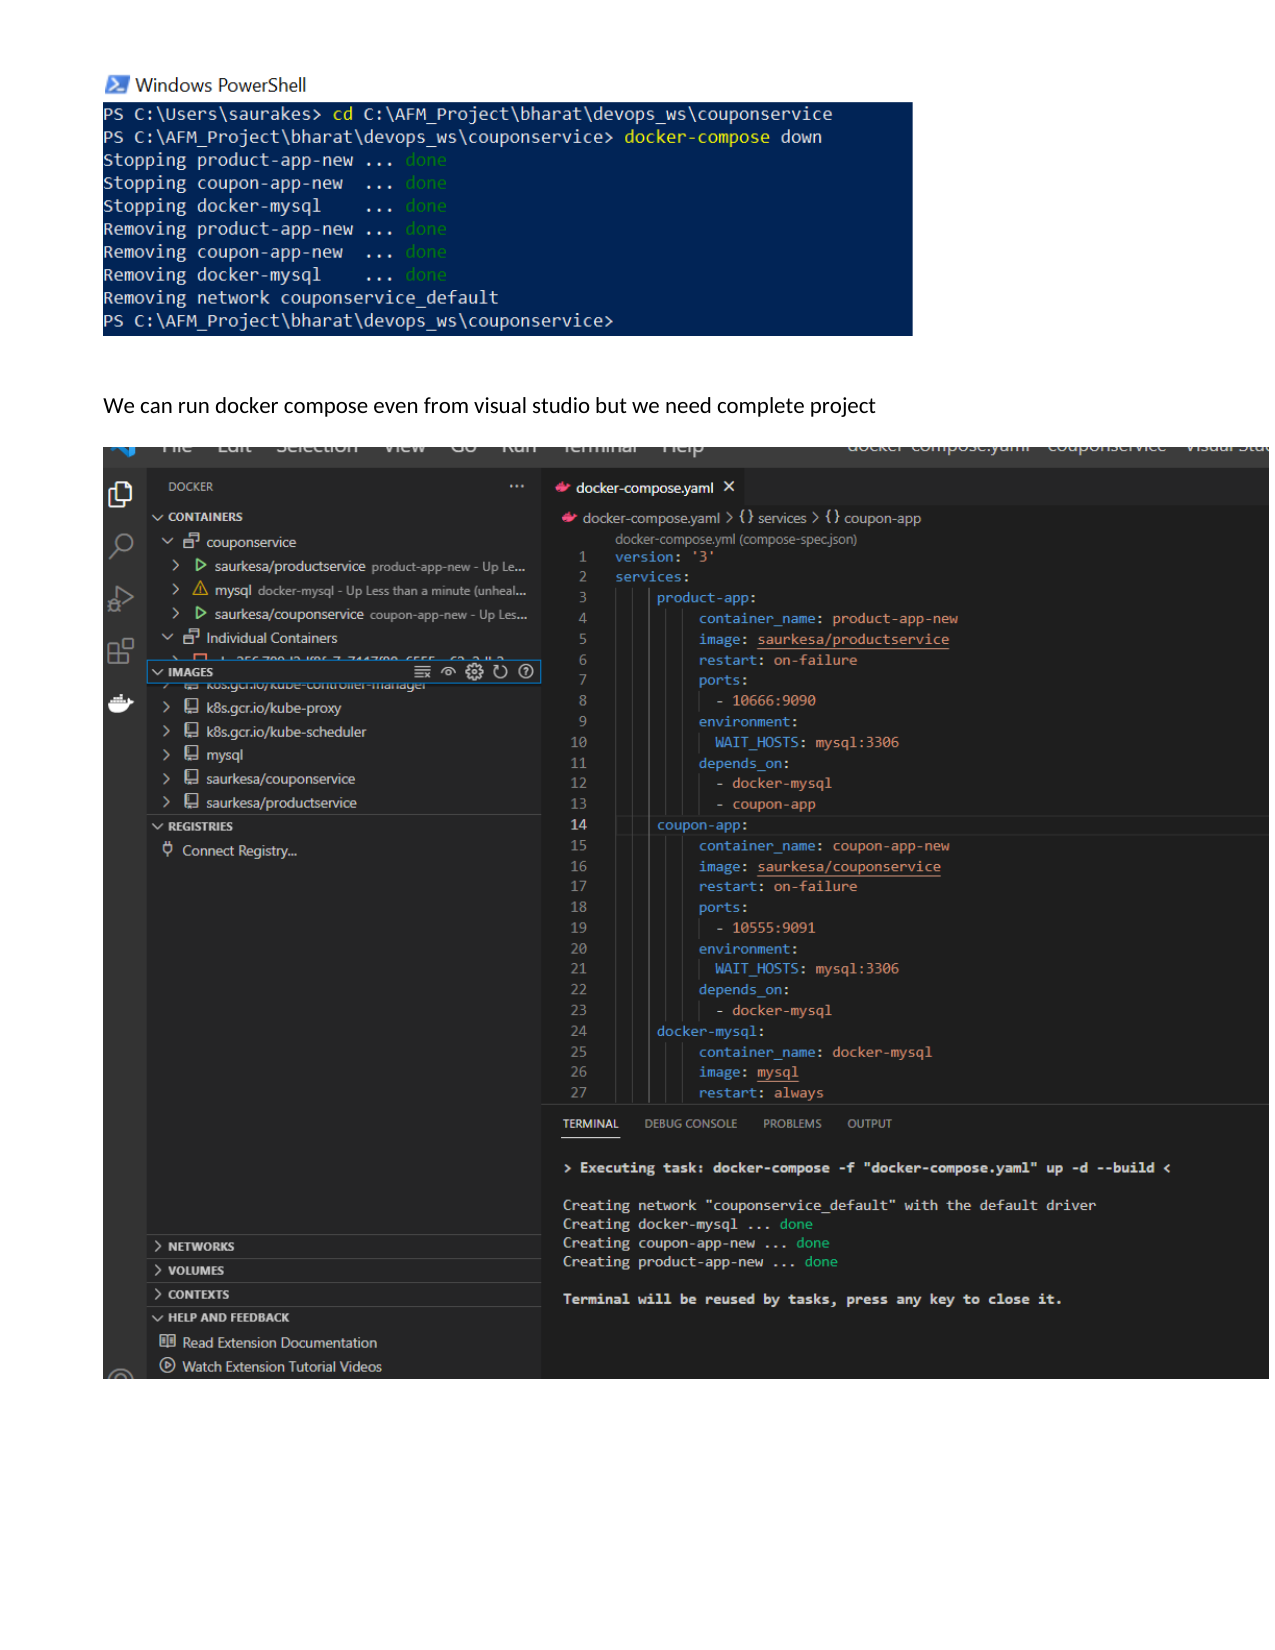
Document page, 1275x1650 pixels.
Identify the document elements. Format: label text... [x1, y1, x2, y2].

text We can run docker compose even from visual studio but we need complete project [103, 391, 1247, 419]
picture [103, 447, 1269, 1379]
picture [103, 74, 913, 336]
